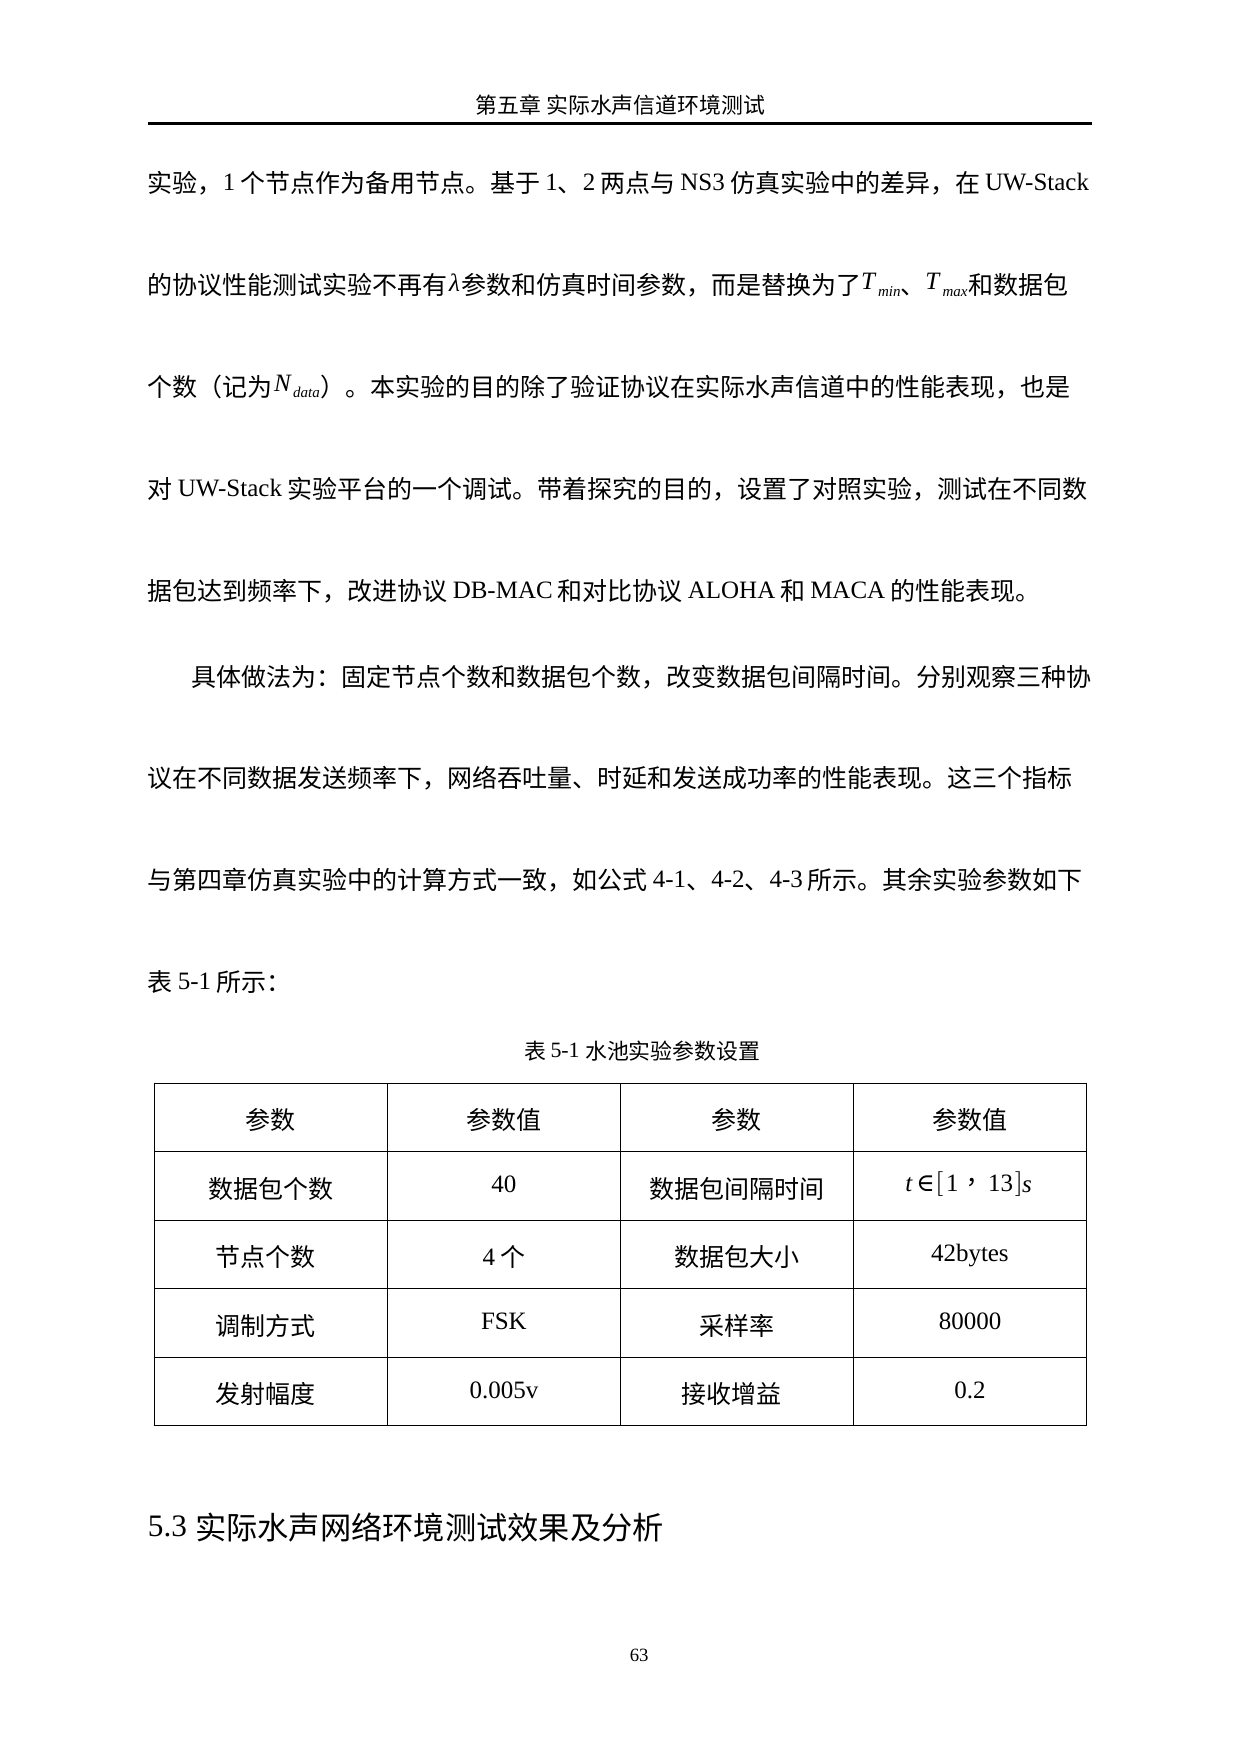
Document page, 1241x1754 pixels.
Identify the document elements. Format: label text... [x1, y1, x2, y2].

table_cell 0.2 [854, 1358, 1086, 1425]
table_header 参数 [155, 1084, 387, 1151]
table_header 参数 [621, 1084, 853, 1151]
table_cell 接收增益 [621, 1358, 853, 1425]
table_header 参数值 [388, 1084, 620, 1151]
table_cell 发射幅度 [155, 1358, 387, 1425]
table_cell 数据包个数 [155, 1152, 387, 1220]
table_header 参数值 [854, 1084, 1086, 1151]
table_cell 数据包大小 [621, 1221, 853, 1288]
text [148, 148, 1092, 623]
table_cell s [854, 1152, 1086, 1220]
table_cell 数据包间隔时间 [621, 1152, 853, 1220]
table_cell 4个 [388, 1221, 620, 1288]
table_cell FSK [388, 1289, 620, 1357]
table_cell 节点个数 [155, 1221, 387, 1288]
table_cell 80000 [854, 1289, 1086, 1357]
table_cell 调制方式 [155, 1289, 387, 1357]
table_cell 42bytes [854, 1221, 1086, 1288]
subtitle 5.3 实际水声网络环境测试效果及分析 [148, 1492, 1092, 1560]
table_cell 0.005v [388, 1358, 620, 1425]
text 具体做法为：固定节点个数和数据包个数，改变数据包间隔时间。分别观察三种协议在不同数据发送频率下，网络吞吐量、时延和发送成功率的性能表现。这三个指标与第四章仿真实验中的计算方式一致，如公式4-1、4-2、4-3所示。其余实验参数如下表5-1所示： [148, 641, 1092, 1015]
table_cell 采样率 [621, 1289, 853, 1357]
table_cell 40 [388, 1152, 620, 1220]
text 表5-1 水池实验参数设置 [148, 1033, 1092, 1067]
